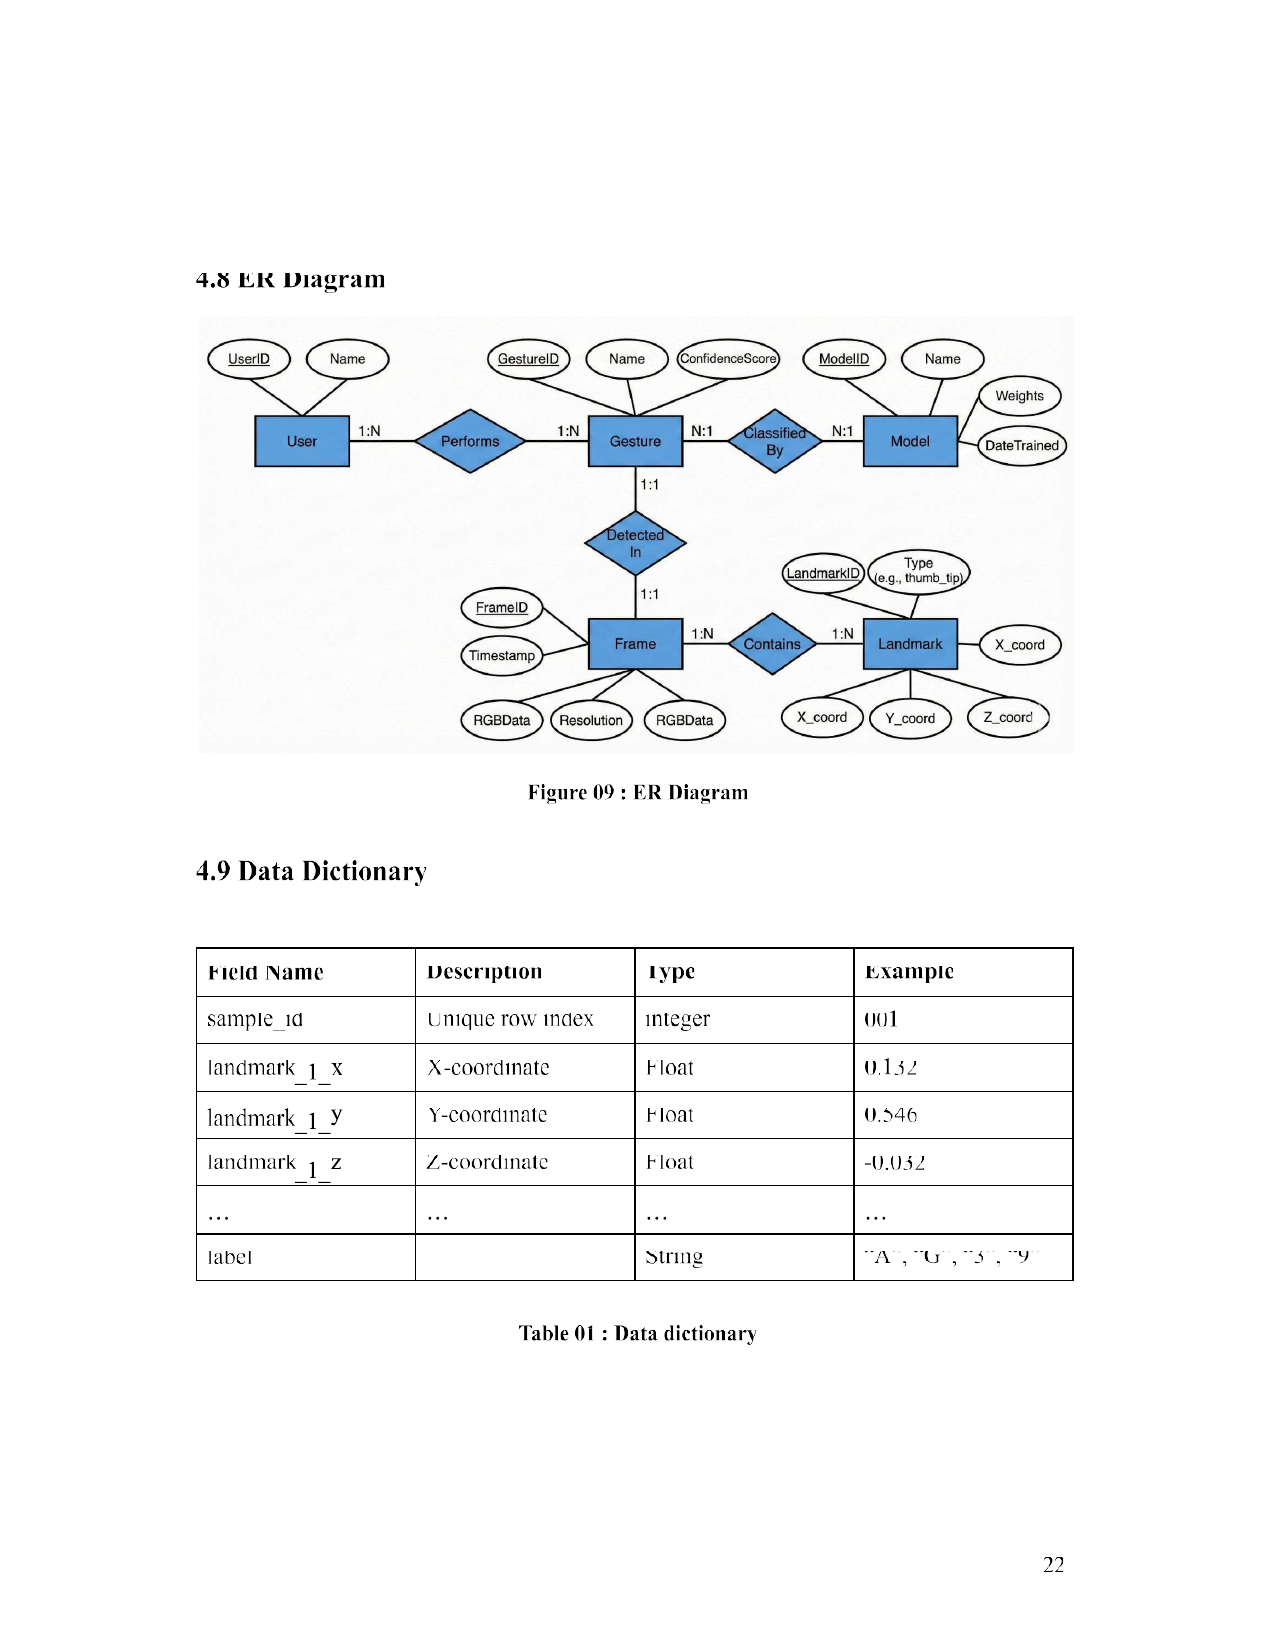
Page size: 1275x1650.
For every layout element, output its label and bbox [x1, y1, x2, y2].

table_cell [416, 1044, 634, 1091]
picture [207, 1251, 252, 1264]
picture [865, 1108, 917, 1122]
picture [426, 1108, 547, 1122]
picture [207, 1155, 297, 1169]
table_cell [855, 1092, 1072, 1138]
table_cell [416, 1186, 634, 1233]
picture [527, 784, 748, 804]
table_cell [855, 1235, 1072, 1280]
picture [646, 1251, 703, 1268]
table_cell [416, 1235, 634, 1280]
picture [645, 1013, 710, 1031]
picture [426, 966, 542, 983]
table_cell [636, 1235, 853, 1280]
table_cell [636, 1186, 853, 1233]
picture [645, 1108, 694, 1122]
picture [865, 1061, 880, 1075]
picture [208, 1013, 303, 1031]
table_header [855, 949, 1072, 996]
picture [196, 273, 385, 293]
table_header [197, 949, 415, 996]
table_cell [416, 997, 634, 1042]
picture [645, 1155, 694, 1169]
table_cell [197, 1092, 415, 1138]
picture [426, 1013, 594, 1030]
table_cell [197, 1139, 415, 1185]
picture [864, 1156, 925, 1170]
table_cell [636, 1044, 853, 1091]
picture [207, 966, 323, 980]
picture [864, 1251, 1039, 1267]
picture [207, 1108, 296, 1126]
picture [196, 860, 427, 886]
table_cell [636, 1139, 853, 1185]
table_cell [855, 1186, 1072, 1233]
picture [519, 1325, 757, 1345]
picture [198, 316, 1074, 753]
picture [426, 1155, 548, 1169]
table_cell [416, 1092, 634, 1138]
table_cell [855, 1139, 1072, 1185]
table_cell [197, 1186, 415, 1233]
table_cell [636, 997, 853, 1042]
table_header [636, 949, 853, 996]
picture [865, 1013, 887, 1027]
table_cell [197, 1044, 415, 1091]
picture [894, 1061, 917, 1075]
picture [1043, 1557, 1064, 1572]
picture [646, 966, 695, 983]
table_header [416, 949, 634, 996]
picture [331, 1063, 343, 1075]
table_cell [636, 1092, 853, 1138]
table_cell [197, 997, 415, 1042]
table_cell [197, 1235, 415, 1280]
table_cell [855, 1044, 1072, 1091]
picture [645, 1060, 694, 1075]
picture [426, 1060, 549, 1075]
picture [207, 1060, 296, 1075]
table_cell [416, 1139, 634, 1185]
picture [864, 966, 953, 983]
table_cell [855, 997, 1072, 1042]
